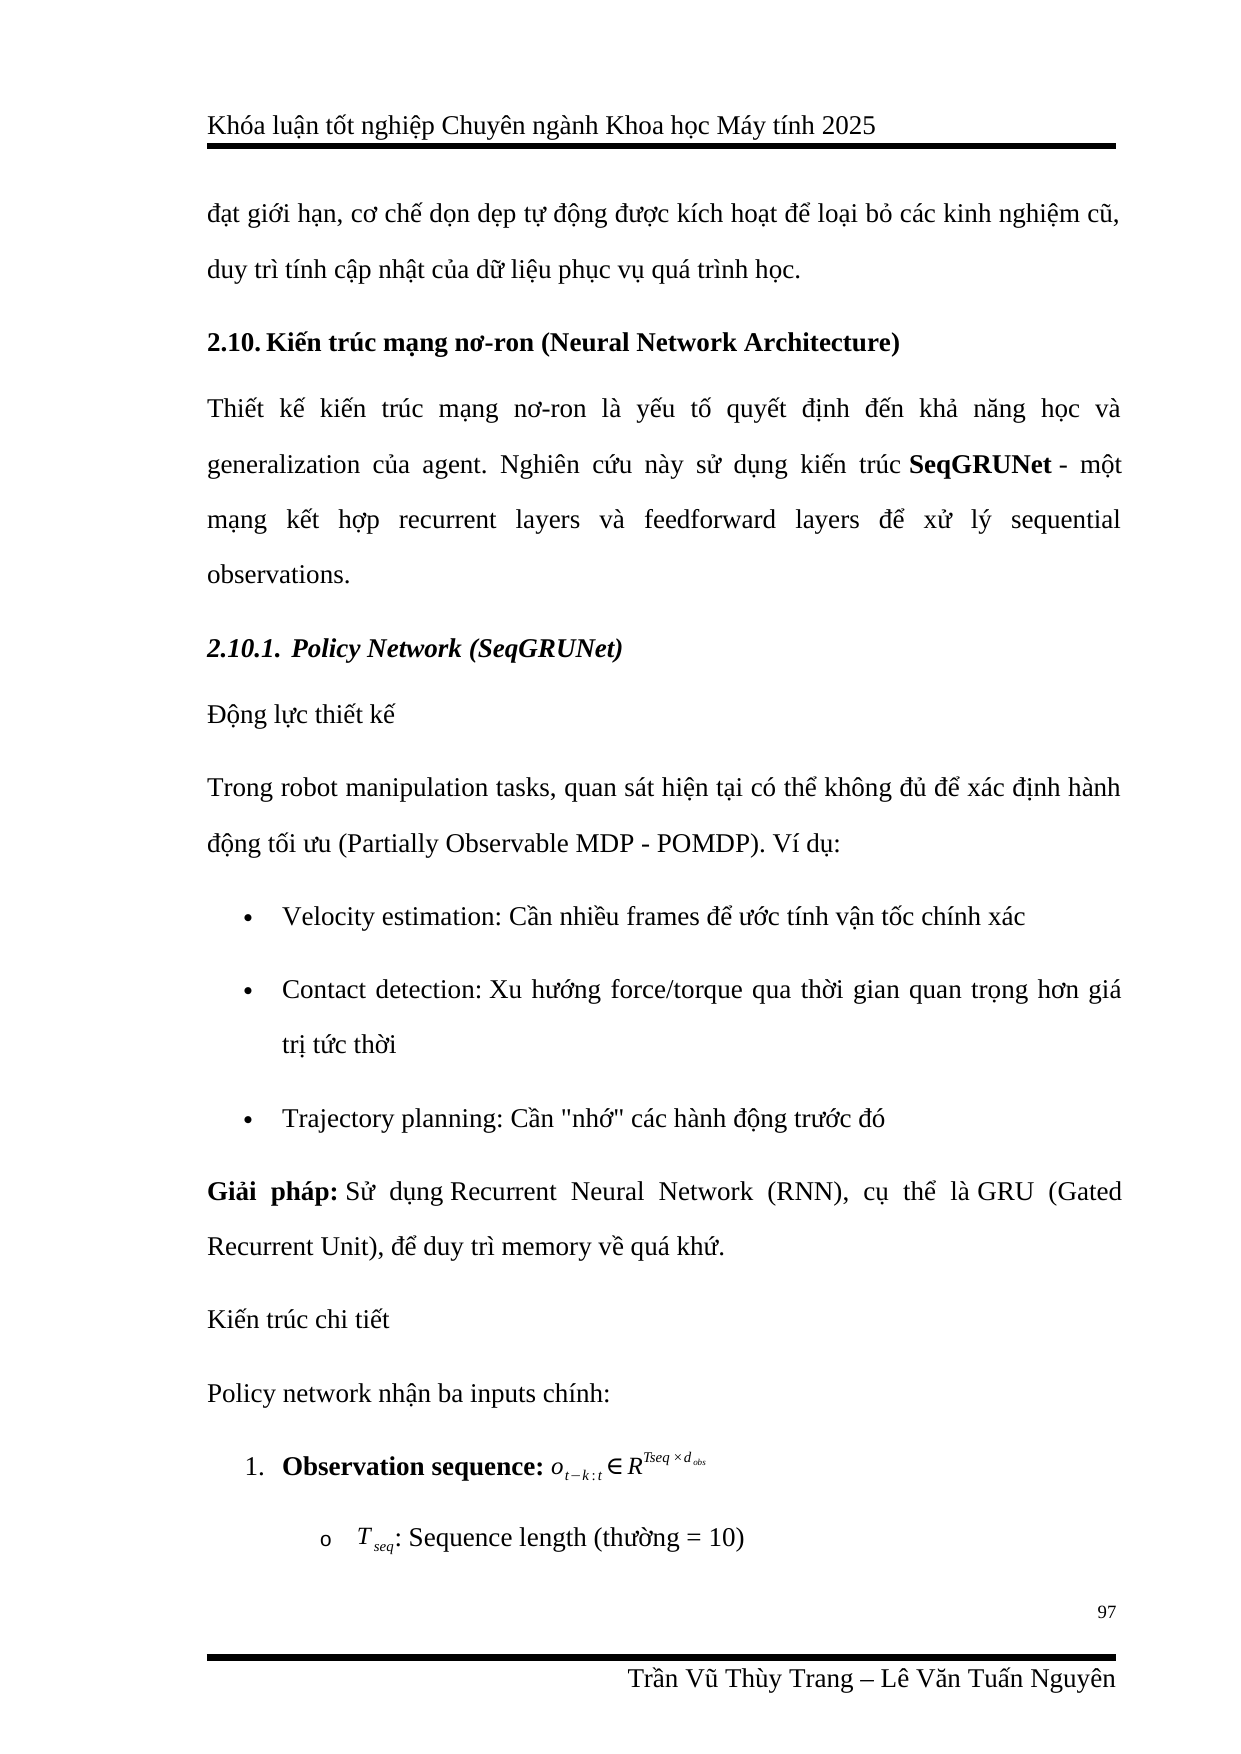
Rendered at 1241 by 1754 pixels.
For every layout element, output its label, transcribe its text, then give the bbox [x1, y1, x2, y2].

list Contact detection: Xu hướng force/torque qua thời gian quan trọng hơn giá trị tức thời [244, 970, 1122, 1063]
text Thiết kế kiến trúc mạng nơ-ron là yếu tố quyết định đến khả năng học và generalization của agent. Nghiên cứu này sử dụng kiến trúc SeqGRUNet - một mạng kết hợp recurrent layers và feedforward layers để xử lý sequential observations. [207, 390, 1122, 593]
subtitle Policy Network (SeqGRUNet) [207, 629, 1122, 666]
text Kiến trúc chi tiết [207, 1301, 1122, 1338]
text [207, 195, 1122, 287]
text Giải pháp: Sử dụng Recurrent Neural Network (RNN), cụ thể là GRU (Gated Recurrent Unit), để duy trì memory về quá khứ. [207, 1172, 1122, 1264]
list Observation sequence: [244, 1447, 1122, 1484]
subtitle Kiến trúc mạng nơ-ron (Neural Network Architecture) [207, 323, 1122, 360]
list Velocity estimation: Cần nhiều frames để ước tính vận tốc chính xác [244, 897, 1122, 934]
list Trajectory planning: Cần "nhớ" các hành động trước đó [244, 1099, 1122, 1136]
text Động lực thiết kế [207, 695, 1122, 732]
text Policy network nhận ba inputs chính: [207, 1374, 1122, 1411]
text Trong robot manipulation tasks, quan sát hiện tại có thể không đủ để xác định hành động tối ưu (Partially Observable MDP - POMDP). Ví dụ: [207, 769, 1122, 861]
list : Sequence length (thường = 10) [319, 1520, 1122, 1557]
